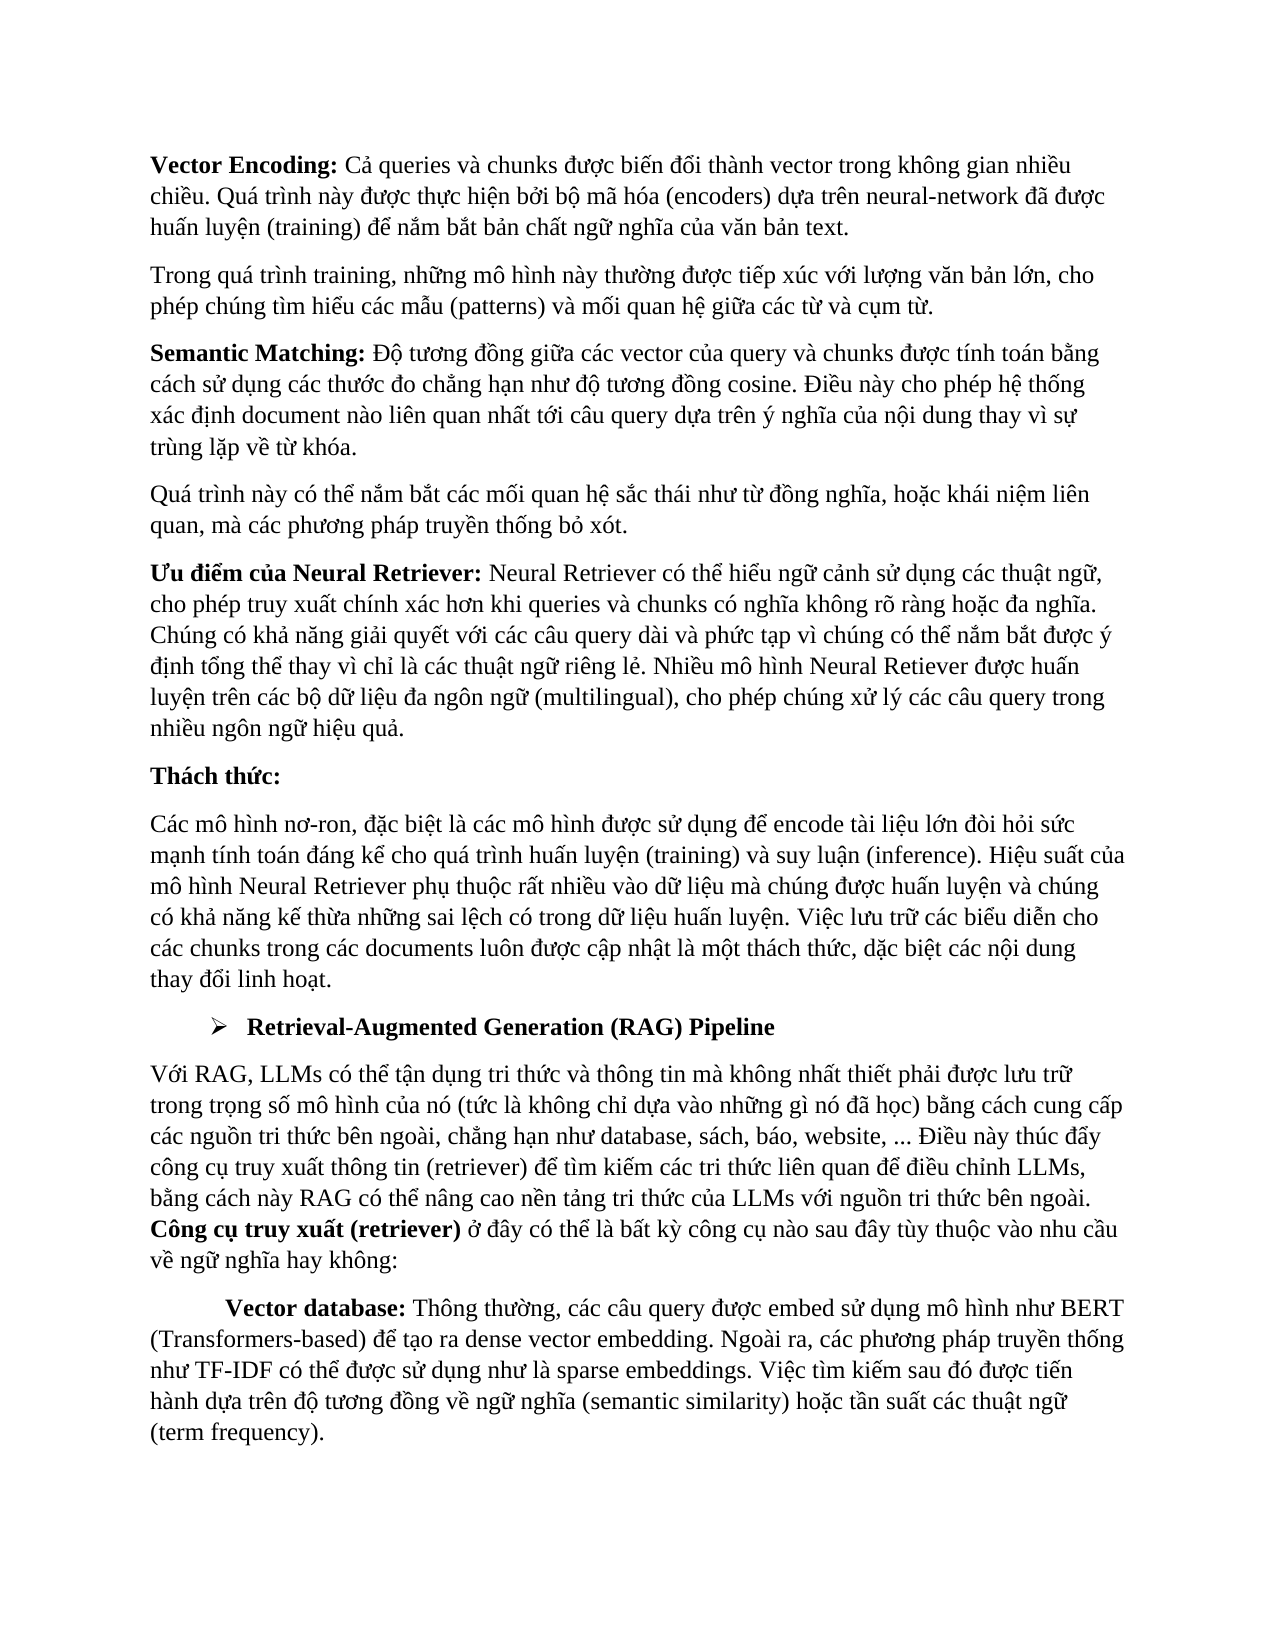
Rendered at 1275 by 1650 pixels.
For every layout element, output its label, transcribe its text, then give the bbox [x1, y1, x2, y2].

list Retrieval-Augmented Generation (RAG) Pipeline [209, 1012, 1125, 1040]
text Vector database: Thông thường, các câu query được embed sử dụng mô hình như BERT (Transformers-based) để tạo ra dense vector embedding. Ngoài ra, các phương pháp truyền thống như TF-IDF có thể được sử dụng như là sparse embeddings. Việc tìm kiếm sau đó được tiến hành dựa trên độ tương đồng về ngữ nghĩa (semantic similarity) hoặc tần suất các thuật ngữ (term frequency). [150, 1293, 1125, 1446]
text Ưu điểm của Neural Retriever: Neural Retriever có thể hiểu ngữ cảnh sử dụng các thuật ngữ, cho phép truy xuất chính xác hơn khi queries và chunks có nghĩa không rõ ràng hoặc đa nghĩa. Chúng có khả năng giải quyết với các câu query dài và phức tạp vì chúng có thể nắm bắt được ý định tổng thể thay vì chỉ là các thuật ngữ riêng lẻ. Nhiều mô hình Neural Retiever được huấn luyện trên các bộ dữ liệu đa ngôn ngữ (multilingual), cho phép chúng xử lý các câu query trong nhiều ngôn ngữ hiệu quả. [150, 558, 1125, 742]
text Với RAG, LLMs có thể tận dụng tri thức và thông tin mà không nhất thiết phải được lưu trữ trong trọng số mô hình của nó (tức là không chỉ dựa vào những gì nó đã học) bằng cách cung cấp các nguồn tri thức bên ngoài, chẳng hạn như database, sách, báo, website, ... Điều này thúc đẩy công cụ truy xuất thông tin (retriever) để tìm kiếm các tri thức liên quan để điều chỉnh LLMs, bằng cách này RAG có thể nâng cao nền tảng tri thức của LLMs với nguồn tri thức bên ngoài. Công cụ truy xuất (retriever) ở đây có thể là bất kỳ công cụ nào sau đây tùy thuộc vào nhu cầu về ngữ nghĩa hay không: [150, 1059, 1125, 1274]
text Các mô hình nơ-ron, đặc biệt là các mô hình được sử dụng để encode tài liệu lớn đòi hỏi sức mạnh tính toán đáng kể cho quá trình huấn luyện (training) và suy luận (inference). Hiệu suất của mô hình Neural Retriever phụ thuộc rất nhiều vào dữ liệu mà chúng được huấn luyện và chúng có khả năng kế thừa những sai lệch có trong dữ liệu huấn luyện. Việc lưu trữ các biểu diễn cho các chunks trong các documents luôn được cập nhật là một thách thức, dặc biệt các nội dung thay đổi linh hoạt. [150, 809, 1125, 993]
text Quá trình này có thể nắm bắt các mối quan hệ sắc thái như từ đồng nghĩa, hoặc khái niệm liên quan, mà các phương pháp truyền thống bỏ xót. [150, 479, 1125, 539]
text Trong quá trình training, những mô hình này thường được tiếp xúc với lượng văn bản lớn, cho phép chúng tìm hiểu các mẫu (patterns) và mối quan hệ giữa các từ và cụm từ. [150, 260, 1125, 319]
text Semantic Matching: Độ tương đồng giữa các vector của query và chunks được tính toán bằng cách sử dụng các thước đo chẳng hạn như độ tương đồng cosine. Điều này cho phép hệ thống xác định document nào liên quan nhất tới câu query dựa trên ý nghĩa của nội dung thay vì sự trùng lặp về từ khóa. [150, 338, 1125, 460]
text Vector Encoding: Cả queries và chunks được biến đổi thành vector trong không gian nhiều chiều. Quá trình này được thực hiện bởi bộ mã hóa (encoders) dựa trên neural-network đã được huấn luyện (training) để nắm bắt bản chất ngữ nghĩa của văn bản text. [150, 150, 1125, 241]
text Thách thức: [150, 761, 1125, 790]
